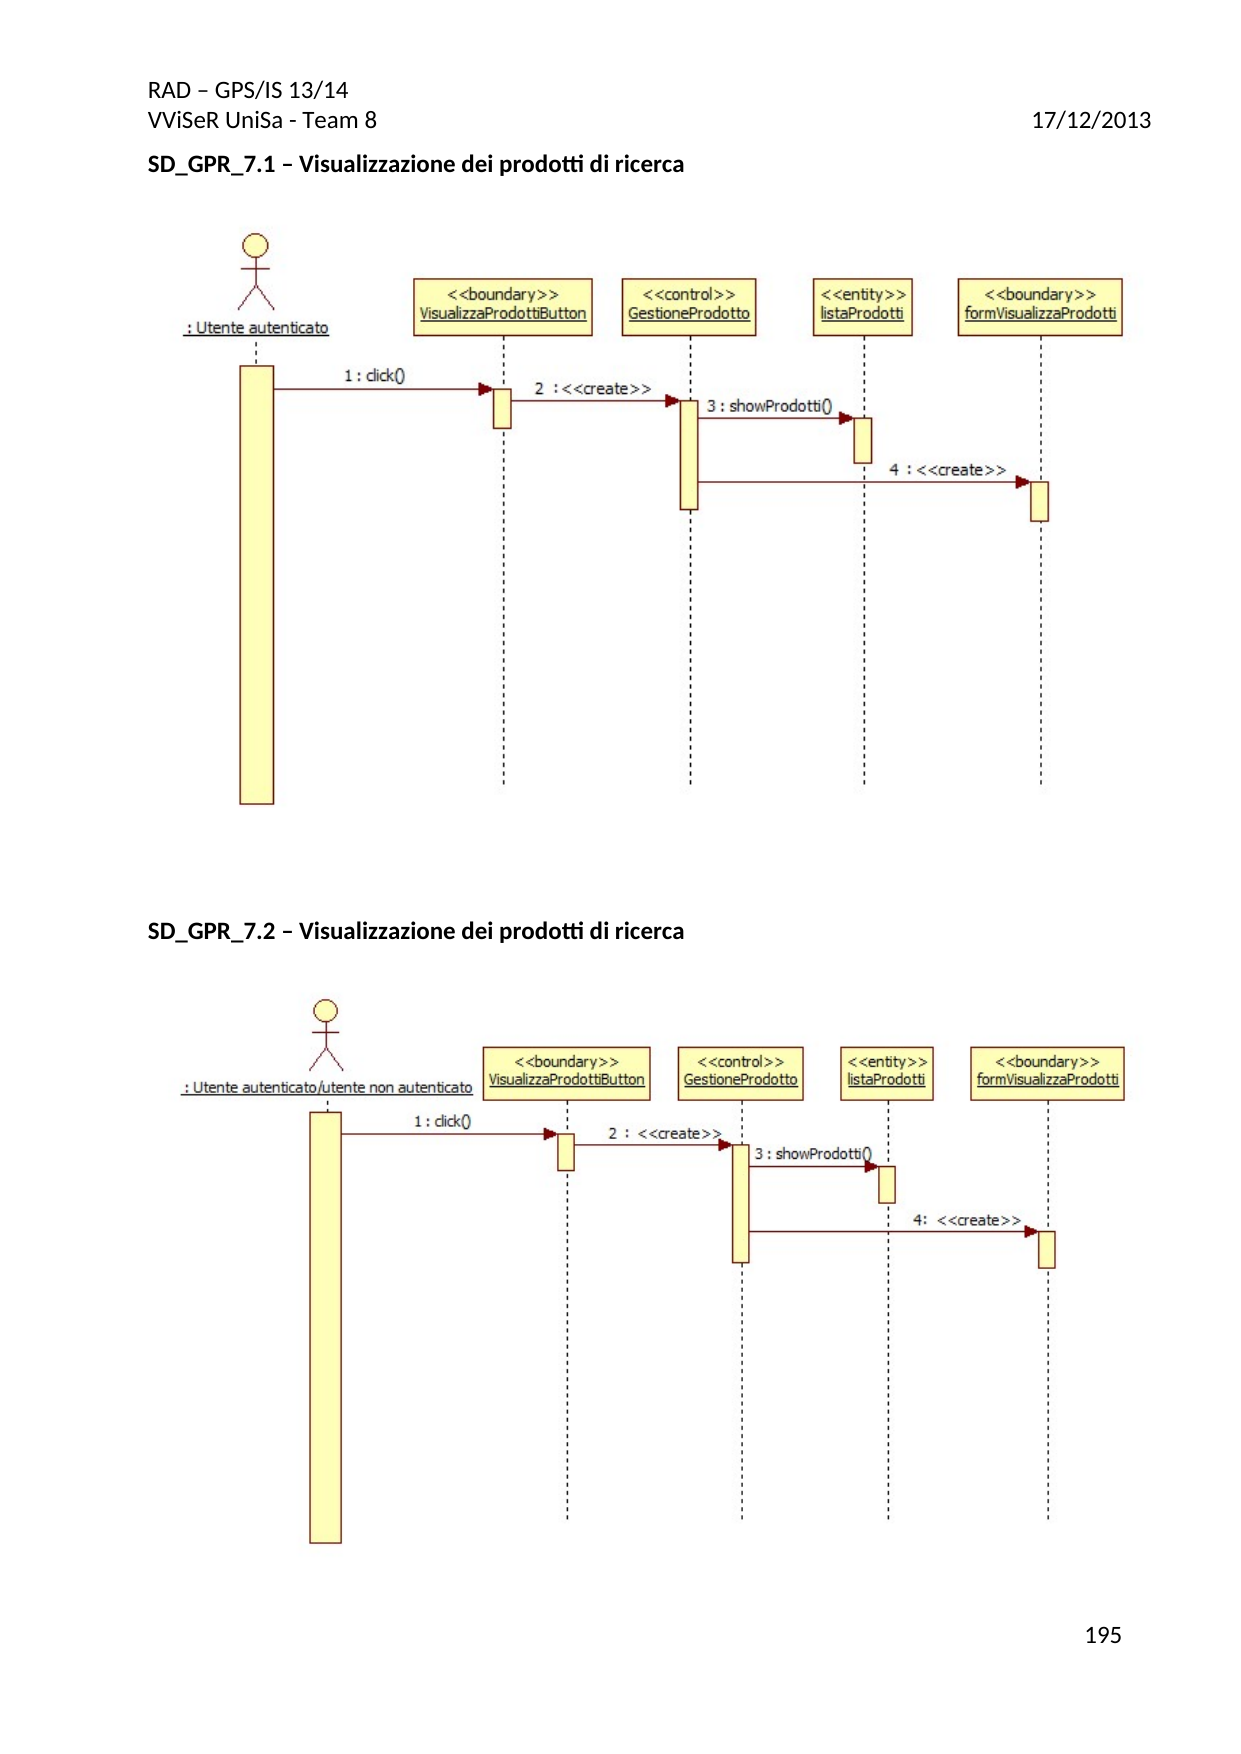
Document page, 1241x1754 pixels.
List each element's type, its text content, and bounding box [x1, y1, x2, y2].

picture [147, 971, 1152, 1571]
picture [147, 203, 1152, 834]
text SD_GPR_7.1 – Visualizzazione dei prodotti di ricerca [148, 148, 1122, 178]
text SD_GPR_7.2 – Visualizzazione dei prodotti di ricerca [148, 915, 1122, 946]
